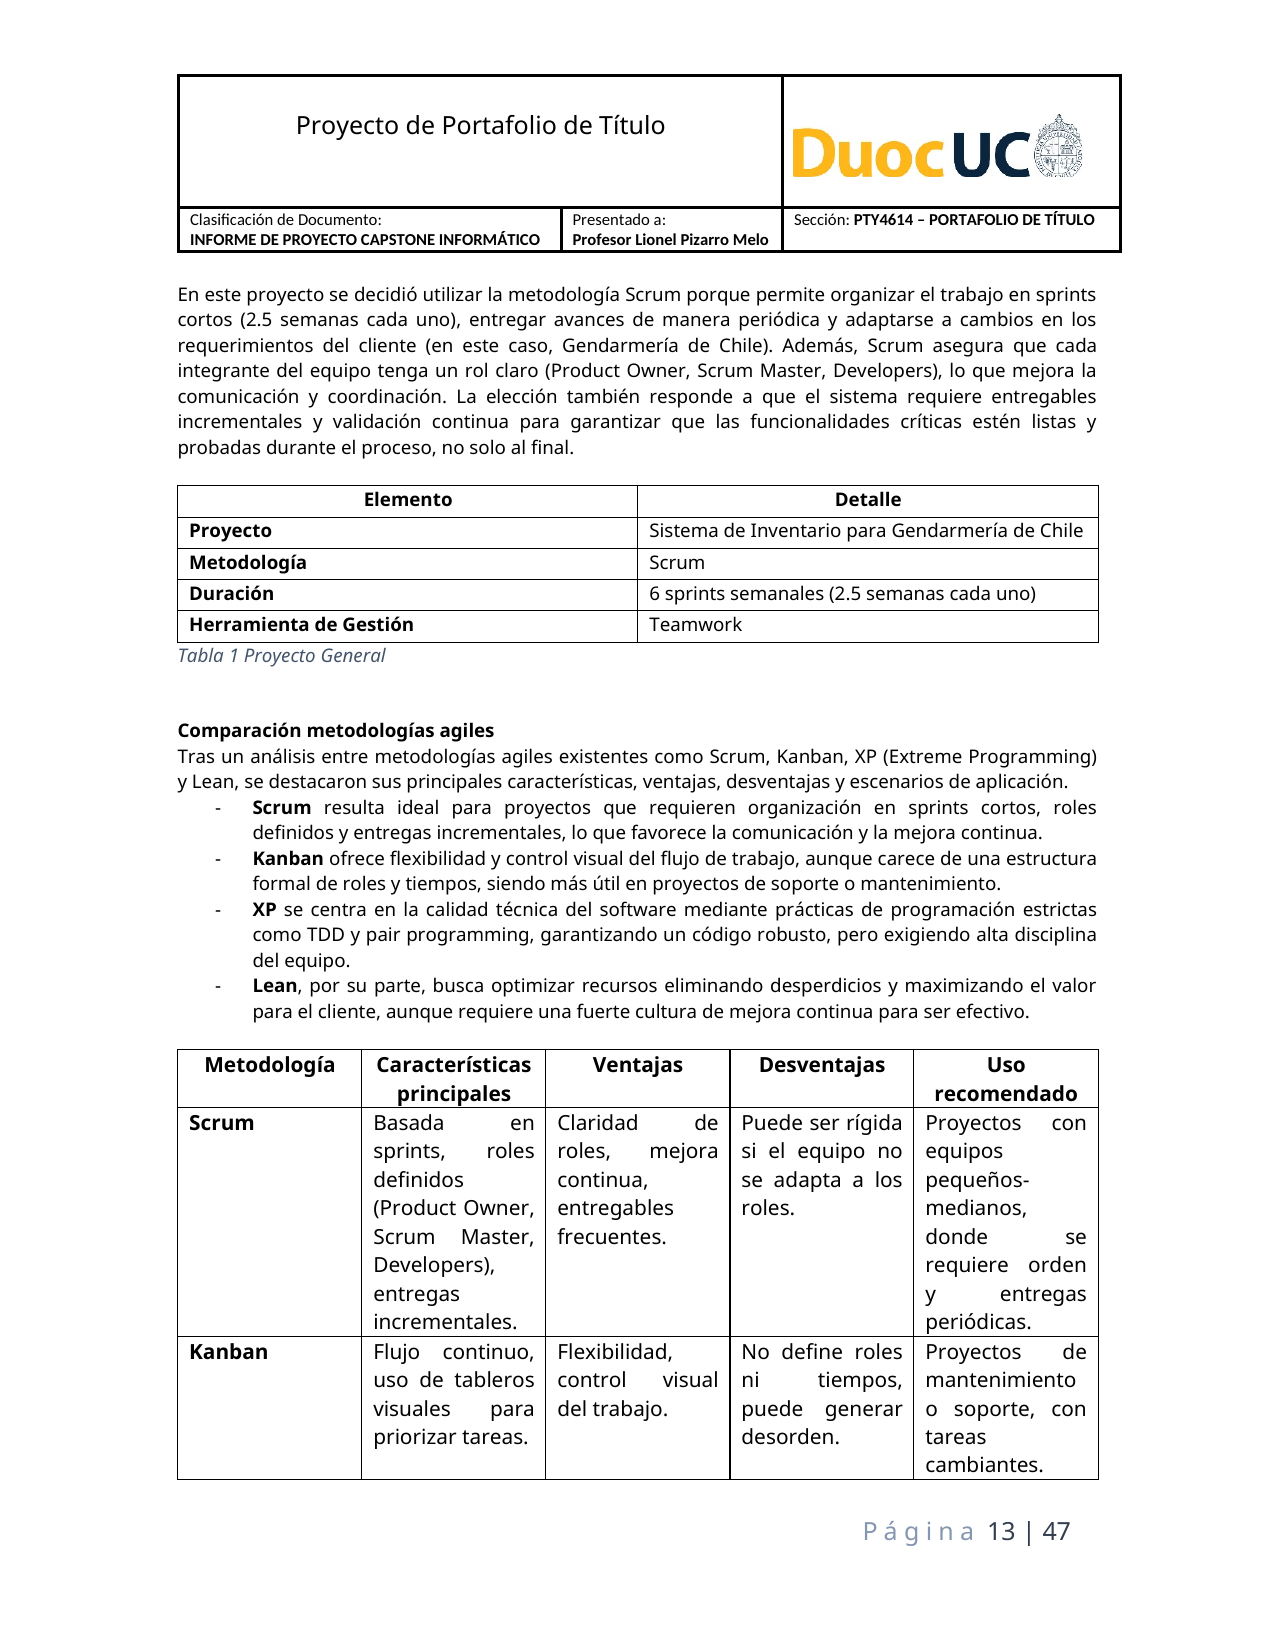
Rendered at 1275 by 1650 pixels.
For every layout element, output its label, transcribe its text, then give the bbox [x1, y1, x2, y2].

text En este proyecto se decidió utilizar la metodología Scrum porque permite organizar el trabajo en sprints cortos (2.5 semanas cada uno), entregar avances de manera periódica y adaptarse a cambios en los requerimientos del cliente (en este caso, Gendarmería de Chile). Además, Scrum asegura que cada integrante del equipo tenga un rol claro (Product Owner, Scrum Master, Developers), lo que mejora la comunicación y coordinación. La elección también responde a que el sistema requiere entregables incrementales y validación continua para garantizar que las funcionalidades críticas estén listas y probadas durante el proceso, no solo al final. [177, 281, 1098, 460]
table_cell Herramienta de Gestión [178, 611, 637, 642]
table_cell Sistema de Inventario para Gendarmería de Chile [638, 518, 1098, 548]
table_cell Duración [178, 580, 637, 610]
table_cell Claridad de roles, mejora continua, entregables frecuentes. [546, 1108, 729, 1336]
text Comparación metodologías agiles [177, 717, 1098, 743]
table_cell Proyectos con equipos pequeños-medianos, donde se requiere orden y entregas periódicas. [914, 1108, 1098, 1336]
table_cell Puede ser rígida si el equipo no se adapta a los roles. [731, 1108, 913, 1336]
table_cell Scrum [178, 1108, 361, 1336]
table_cell Metodología [178, 549, 637, 579]
table_cell Flexibilidad, control visual del trabajo. [546, 1337, 729, 1479]
table_cell Basada en sprints, roles definidos (Product Owner, Scrum Master, Developers), entregas incrementales. [362, 1108, 545, 1336]
text Tabla 1 Proyecto General [177, 643, 1098, 668]
table_header Uso recomendado [914, 1050, 1098, 1107]
table_header Elemento [178, 486, 637, 517]
picture [791, 113, 1083, 176]
table_cell Scrum [638, 549, 1098, 579]
table_header Características principales [362, 1050, 545, 1107]
list Kanban ofrece flexibilidad y control visual del flujo de trabajo, aunque carece de una estructura formal de roles y tiempos, siendo más útil en proyectos de soporte o mantenimiento. [215, 845, 1098, 896]
list XP se centra en la calidad técnica del software mediante prácticas de programación estrictas como TDD y pair programming, garantizando un código robusto, pero exigiendo alta disciplina del equipo. [215, 896, 1098, 973]
text Tras un análisis entre metodologías agiles existentes como Scrum, Kanban, XP (Extreme Programming) y Lean, se destacaron sus principales características, ventajas, desventajas y escenarios de aplicación. [177, 743, 1098, 794]
table_cell Kanban [178, 1337, 361, 1479]
table_cell Proyectos de mantenimiento o soporte, con tareas cambiantes. [914, 1337, 1098, 1479]
table_cell Flujo continuo, uso de tableros visuales para priorizar tareas. [362, 1337, 545, 1479]
table_cell No define roles ni tiempos, puede generar desorden. [731, 1337, 913, 1479]
list Lean, por su parte, busca optimizar recursos eliminando desperdicios y maximizando el valor para el cliente, aunque requiere una fuerte cultura de mejora continua para ser efectivo. [215, 973, 1098, 1024]
table_cell Teamwork [638, 611, 1098, 642]
table_header Metodología [178, 1050, 361, 1107]
table_header Ventajas [546, 1050, 729, 1107]
table_cell Proyecto [178, 518, 637, 548]
list Scrum resulta ideal para proyectos que requieren organización en sprints cortos, roles definidos y entregas incrementales, lo que favorece la comunicación y la mejora continua. [215, 794, 1098, 845]
table_header Desventajas [731, 1050, 913, 1107]
table_header Detalle [638, 486, 1098, 517]
table_cell 6 sprints semanales (2.5 semanas cada uno) [638, 580, 1098, 610]
